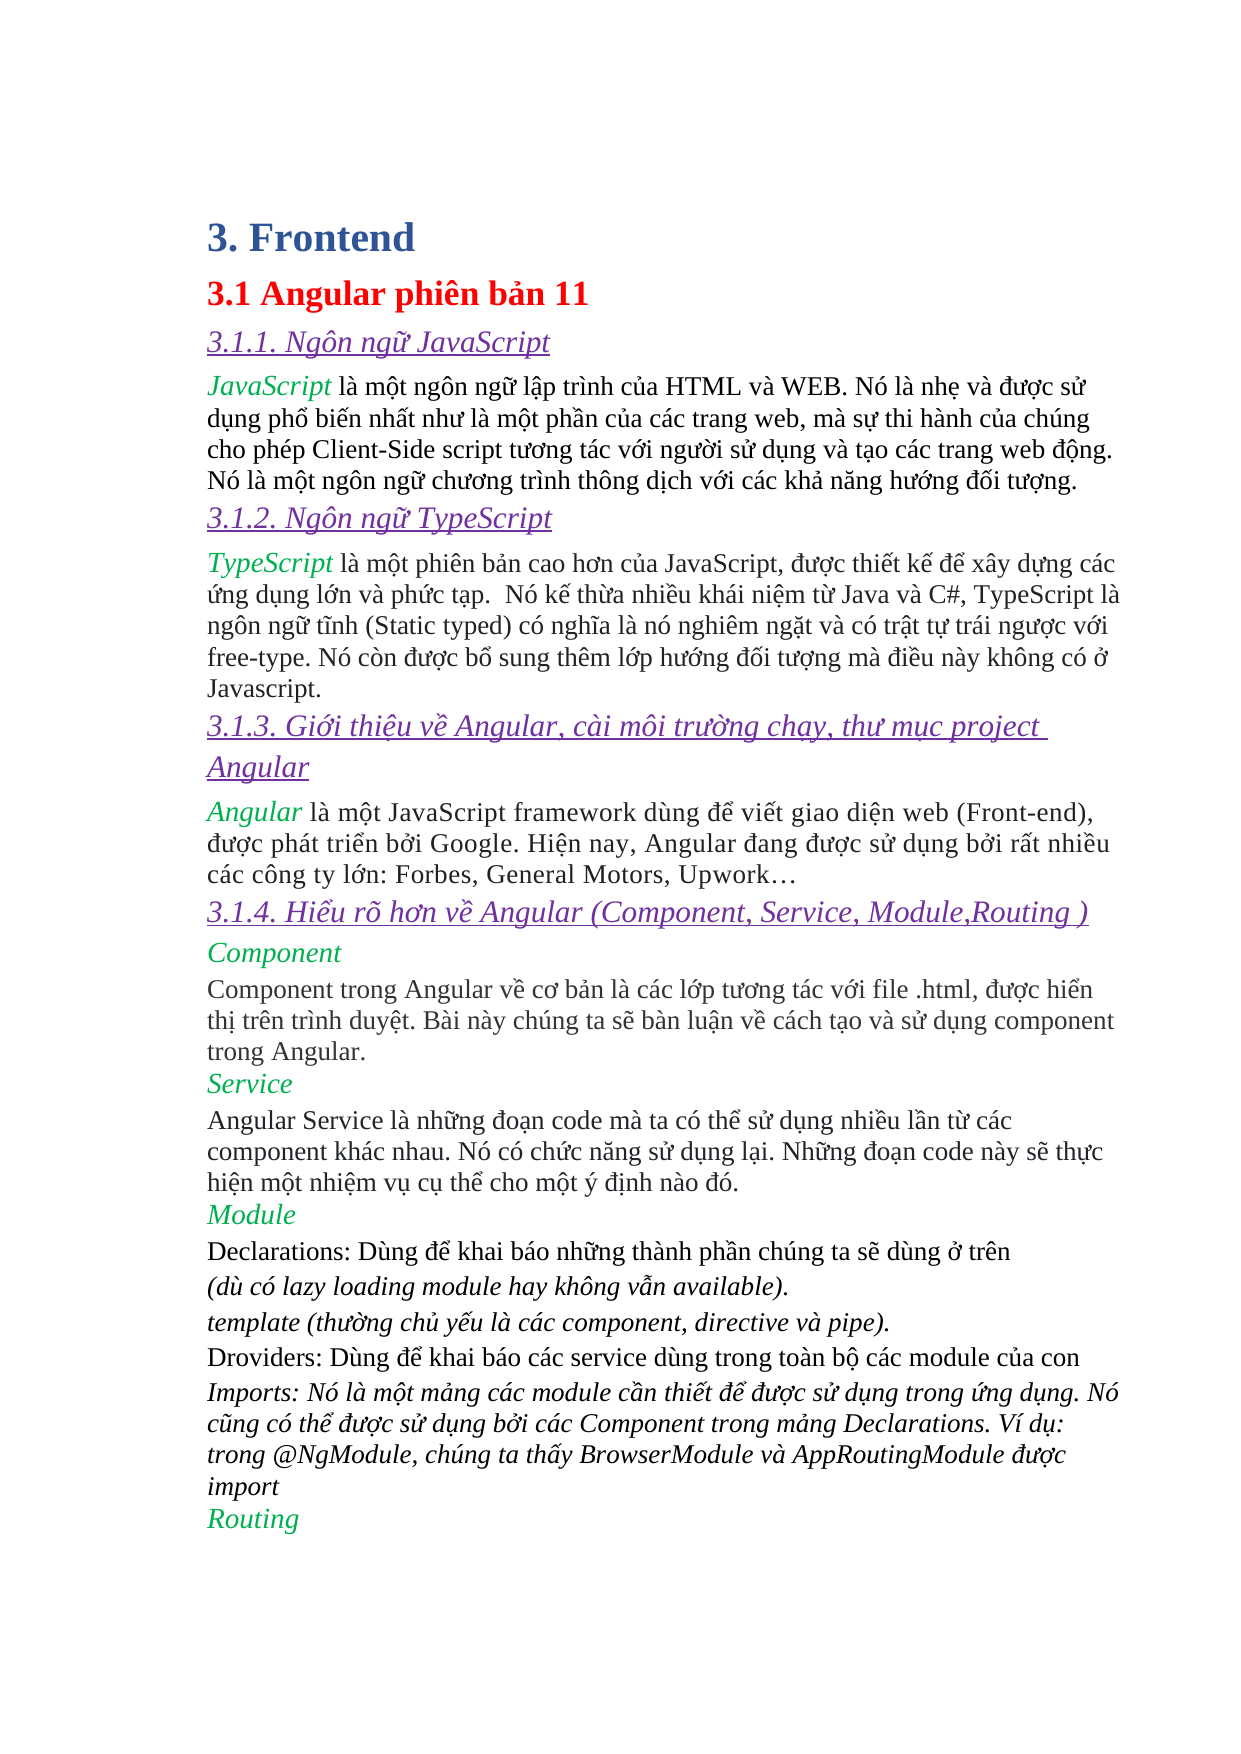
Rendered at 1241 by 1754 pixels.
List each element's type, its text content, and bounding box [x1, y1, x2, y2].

subtitle Routing [207, 1501, 1122, 1534]
text Imports: Nó là một mảng các module cần thiết để được sử dụng trong ứng dụng. Nó cũng có thể được sử dụng bởi các Component trong mảng Declarations. Ví dụ: trong @NgModule, chúng ta thấy BrowserModule và AppRoutingModule được import [207, 1376, 1122, 1501]
subtitle 3.1.2. Ngôn ngữ TypeScript [207, 499, 1122, 535]
text Declarations: Dùng để khai báo những thành phần chúng ta sẽ dùng ở trên [207, 1235, 1122, 1266]
text Droviders: Dùng để khai báo các service dùng trong toàn bộ các module của con [207, 1341, 1122, 1372]
text JavaScript là một ngôn ngữ lập trình của HTML và WEB. Nó là nhẹ và được sử dụng phổ biến nhất như là một phần của các trang web, mà sự thi hành của chúng cho phép Client-Side script tương tác với người sử dụng và tạo các trang web động. Nó là một ngôn ngữ chương trình thông dịch với các khả năng hướng đối tượng. [207, 368, 1122, 495]
subtitle 3.1.1. Ngôn ngữ JavaScript [207, 323, 1122, 359]
subtitle 3.1.4. Hiểu rõ hơn về Angular (Component, Service, Module,Routing ) [207, 894, 1122, 930]
subtitle 3.1.3. Giới thiệu về Angular, cài môi trường chạy, thư mục project Angular [207, 707, 1122, 784]
text template (thường chủ yếu là các component, directive và pipe). [207, 1306, 1122, 1337]
text Component trong Angular về cơ bản là các lớp tương tác với file .html, được hiển thị trên trình duyệt. Bài này chúng ta sẽ bàn luận về cách tạo và sử dụng component trong Angular. [366, 973, 1122, 1066]
subtitle 3. Frontend [207, 212, 1122, 260]
text (dù có lazy loading module hay không vẫn available). [207, 1270, 1122, 1301]
text Angular Service là những đoạn code mà ta có thể sử dụng nhiều lần từ các component khác nhau. Nó có chức năng sử dụng lại. Những đoạn code này sẽ thực hiện một nhiệm vụ cụ thể cho một ý định nào đó. [739, 1104, 1122, 1197]
text Angular là một JavaScript framework dùng để viết giao diện web (Front-end), được phát triển bởi Google. Hiện nay, Angular đang được sử dụng bởi rất nhiều các công ty lớn: Forbes, General Motors, Upwork… [207, 794, 1122, 889]
text TypeScript là một phiên bản cao hơn của JavaScript, được thiết kế để xây dựng các ứng dụng lớn và phức tạp. Nó kế thừa nhiều khái niệm từ Java và C#, TypeScript là ngôn ngữ tĩnh (Static typed) có nghĩa là nó nghiêm ngặt và có trật tự trái ngược với free-type. Nó còn được bổ sung thêm lớp hướng đối tượng mà điều này không có ở Javascript. [207, 545, 1122, 703]
subtitle Component [207, 935, 1122, 968]
subtitle Module [207, 1197, 1122, 1231]
subtitle Service [207, 1066, 1122, 1100]
subtitle 3.1 Angular phiên bản 11 [207, 272, 1122, 313]
